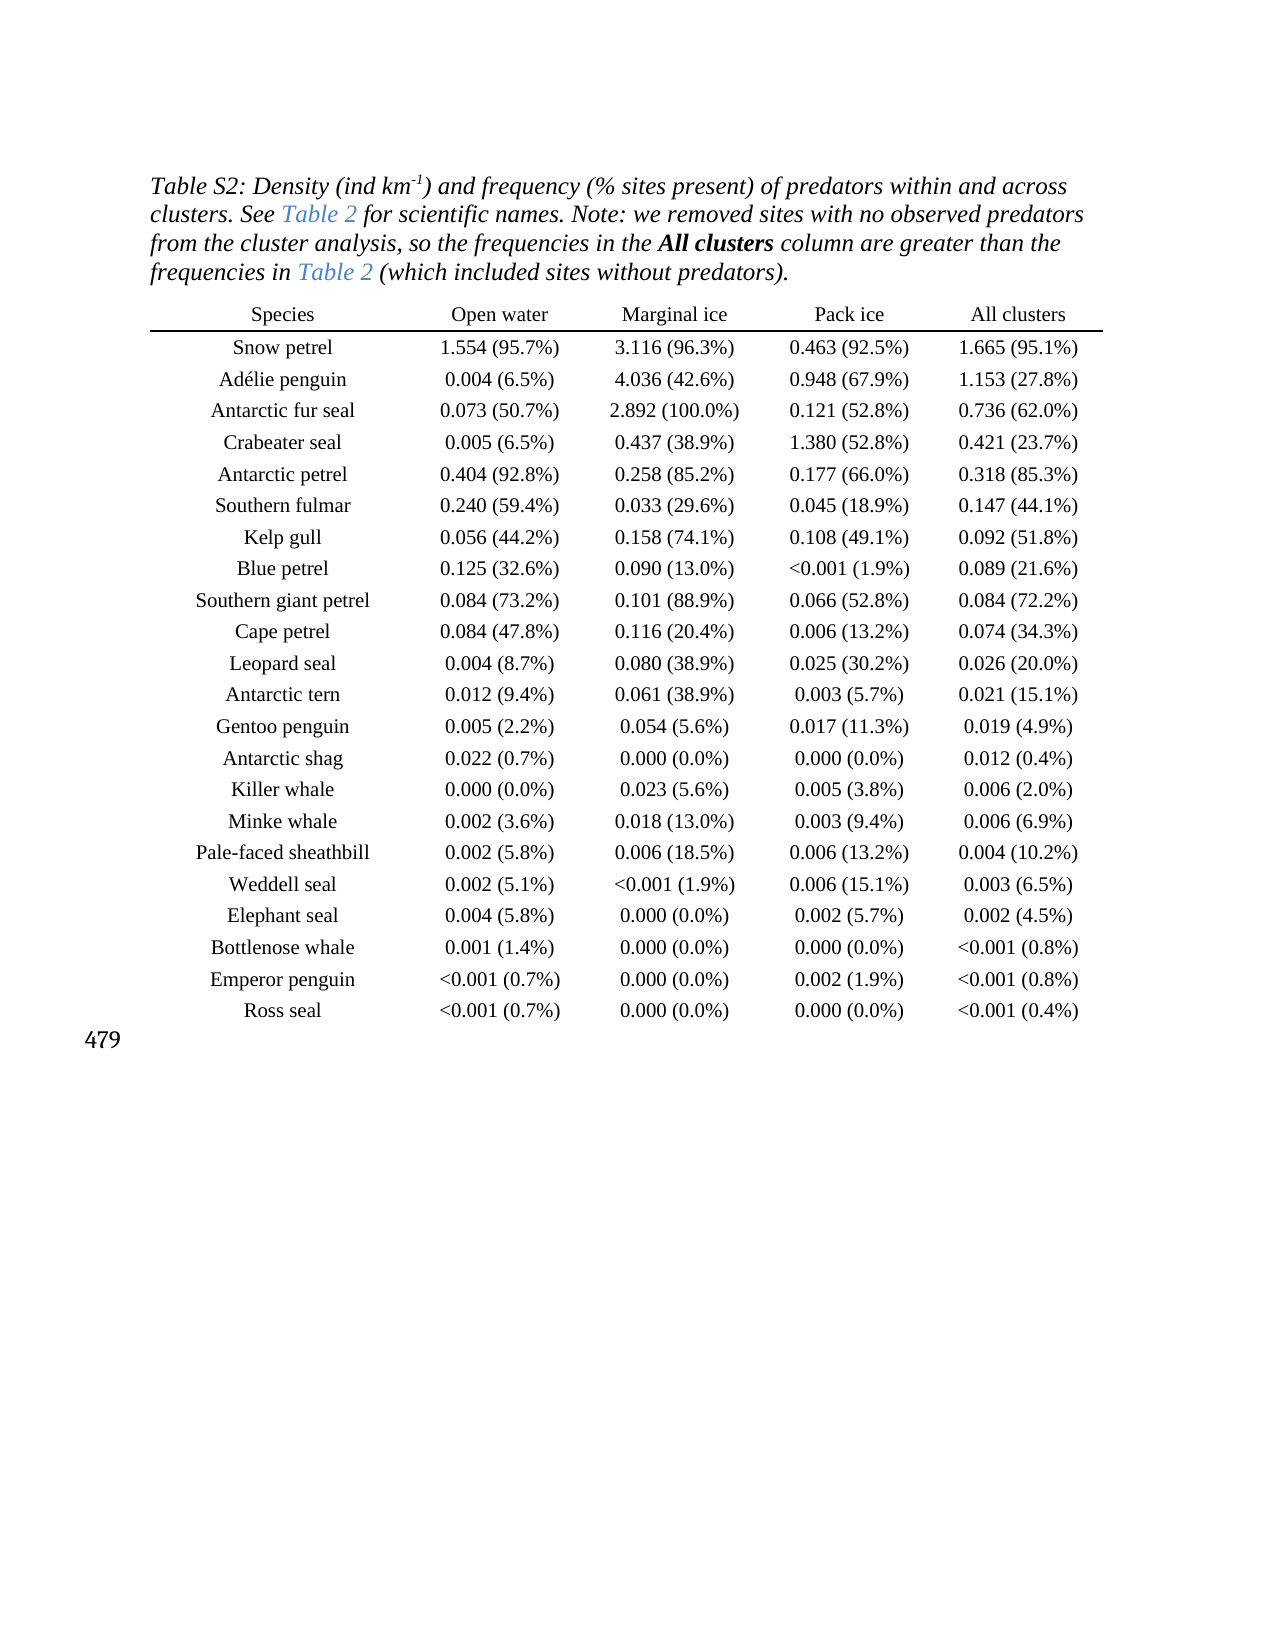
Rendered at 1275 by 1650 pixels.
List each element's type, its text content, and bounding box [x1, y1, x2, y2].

table_header Table S2: Density (ind km-1) and frequency (% sites present) of predators within and across clusters. See Table 2 for scientific names. Note: we removed sites with no observed predators from the cluster analysis, so the frequencies in the All clusters column are greater than the frequencies in Table 2 (which included sites without predators). [139, 150, 1114, 1026]
